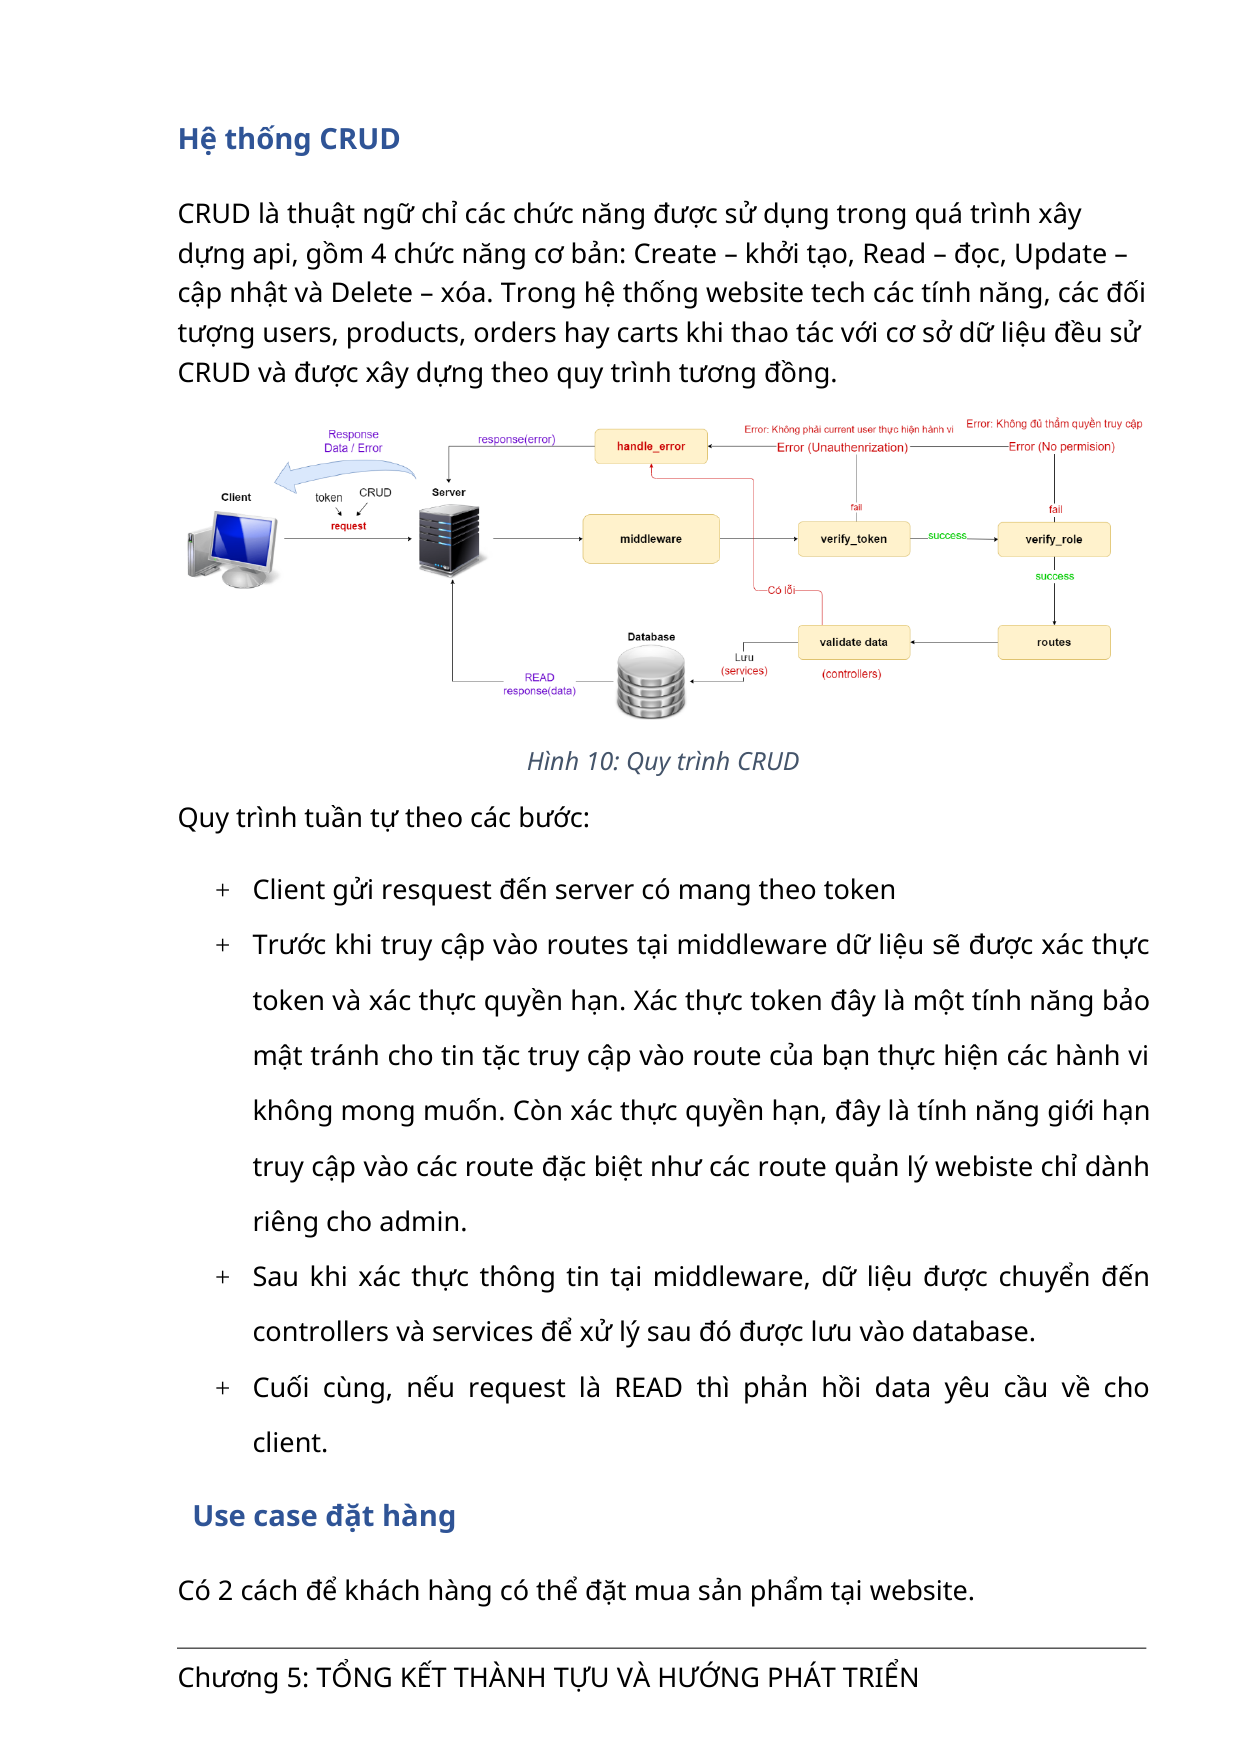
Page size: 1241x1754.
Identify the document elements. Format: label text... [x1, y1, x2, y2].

list Sau khi xác thực thông tin tại middleware, dữ liệu được chuyển đến controllers và services để xử lý sau đó được lưu vào database. [215, 1258, 1152, 1350]
text CRUD là thuật ngữ chỉ các chức năng được sử dụng trong quá trình xây dựng api, gồm 4 chức năng cơ bản: Create – khởi tạo, Read – đọc, Update – cập nhật và Delete – xóa. Trong hệ thống website tech các tính năng, các đối tượng users, products, orders hay carts khi thao tác với cơ sở dữ liệu đều sử CRUD và được xây dựng theo quy trình tương đồng. [177, 194, 1152, 390]
list Client gửi resquest đến server có mang theo token [215, 870, 1152, 907]
text Có 2 cách để khách hàng có thể đặt mua sản phẩm tại website. [177, 1572, 1152, 1608]
text Quy trình tuần tự theo các bước: [177, 798, 1152, 835]
list Cuối cùng, nếu request là READ thì phản hồi data yêu cầu về cho client. [215, 1368, 1152, 1460]
list Trước khi truy cập vào routes tại middleware dữ liệu sẽ được xác thực token và xác thực quyền hạn. Xác thực token đây là một tính năng bảo mật tránh cho tin tặc truy cập vào route của bạn thực hiện các hành vi không mong muốn. Còn xác thực quyền hạn, đây là tính năng giới hạn truy cập vào các route đặc biệt như các route quản lý webiste chỉ dành riêng cho admin. [215, 926, 1152, 1239]
subtitle Use case đặt hàng [192, 1496, 1152, 1535]
subtitle Hệ thống CRUD [177, 118, 1152, 158]
picture [177, 410, 1152, 725]
